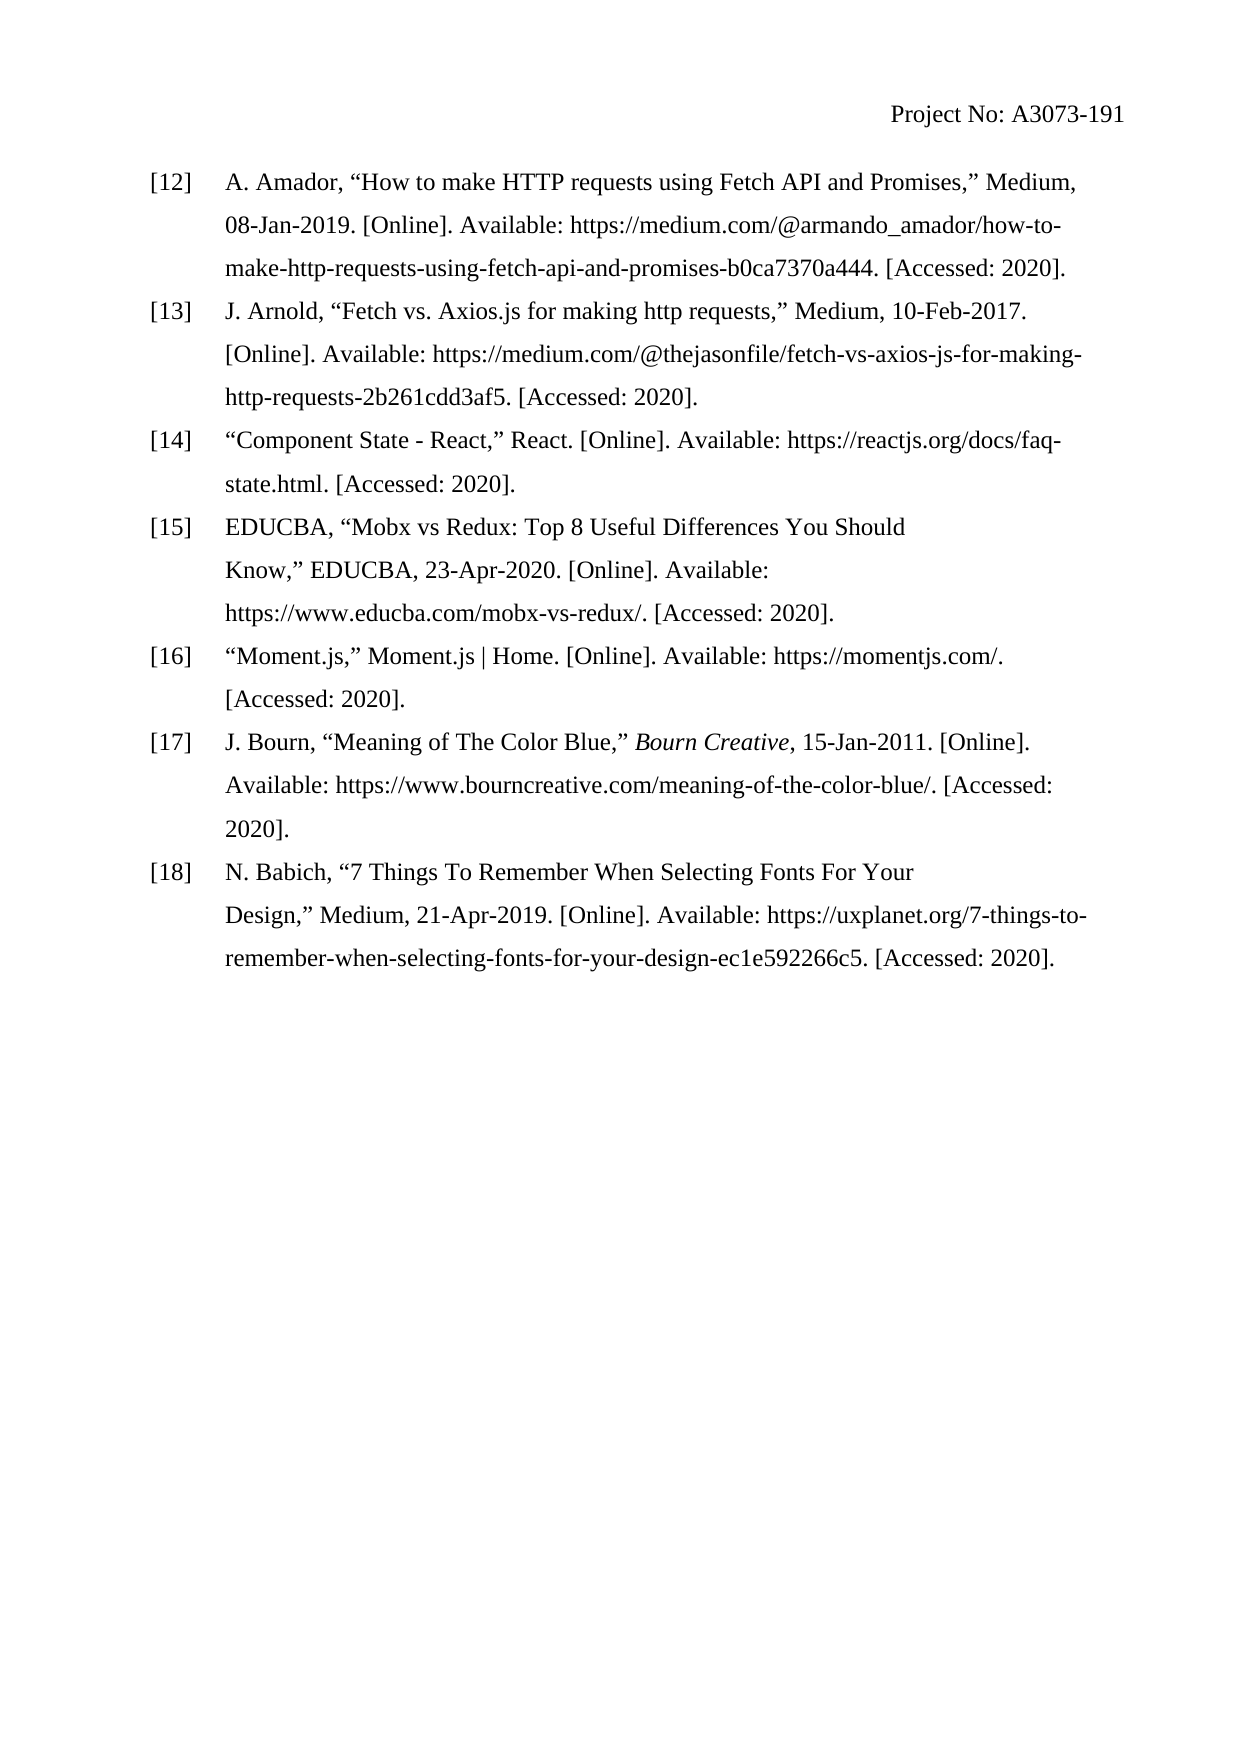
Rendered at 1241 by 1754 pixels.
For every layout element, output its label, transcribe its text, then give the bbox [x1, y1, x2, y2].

list J. Bourn, “Meaning of The Color Blue,” Bourn Creative, 15-Jan-2011. [Online]. Available: https://www.bourncreative.com/meaning-of-the-color-blue/. [Accessed: 2020]. [150, 727, 1090, 842]
list “Component State - React,” React. [Online]. Available: https://reactjs.org/docs/faq-state.html. [Accessed: 2020]. [150, 426, 1090, 497]
list N. Babich, “7 Things To Remember When Selecting Fonts For Your Design,” Medium, 21-Apr-2019. [Online]. Available: https://uxplanet.org/7-things-to-remember-when-selecting-fonts-for-your-design-ec1e592266c5. [Accessed: 2020]. [150, 857, 1090, 972]
list A. Amador, “How to make HTTP requests using Fetch API and Promises,” Medium, 08-Jan-2019. [Online]. Available: https://medium.com/@armando_amador/how-to-make-http-requests-using-fetch-api-and-promises-b0ca7370a444. [Accessed: 2020]. [150, 167, 1090, 282]
list EDUCBA, “Mobx vs Redux: Top 8 Useful Differences You Should Know,” EDUCBA, 23-Apr-2020. [Online]. Available: https://www.educba.com/mobx-vs-redux/. [Accessed: 2020]. [150, 512, 1090, 627]
list “Moment.js,” Moment.js | Home. [Online]. Available: https://momentjs.com/. [Accessed: 2020]. [150, 641, 1090, 713]
list J. Arnold, “Fetch vs. Axios.js for making http requests,” Medium, 10-Feb-2017. [Online]. Available: https://medium.com/@thejasonfile/fetch-vs-axios-js-for-making-http-requests-2b261cdd3af5. [Accessed: 2020]. [150, 296, 1090, 411]
